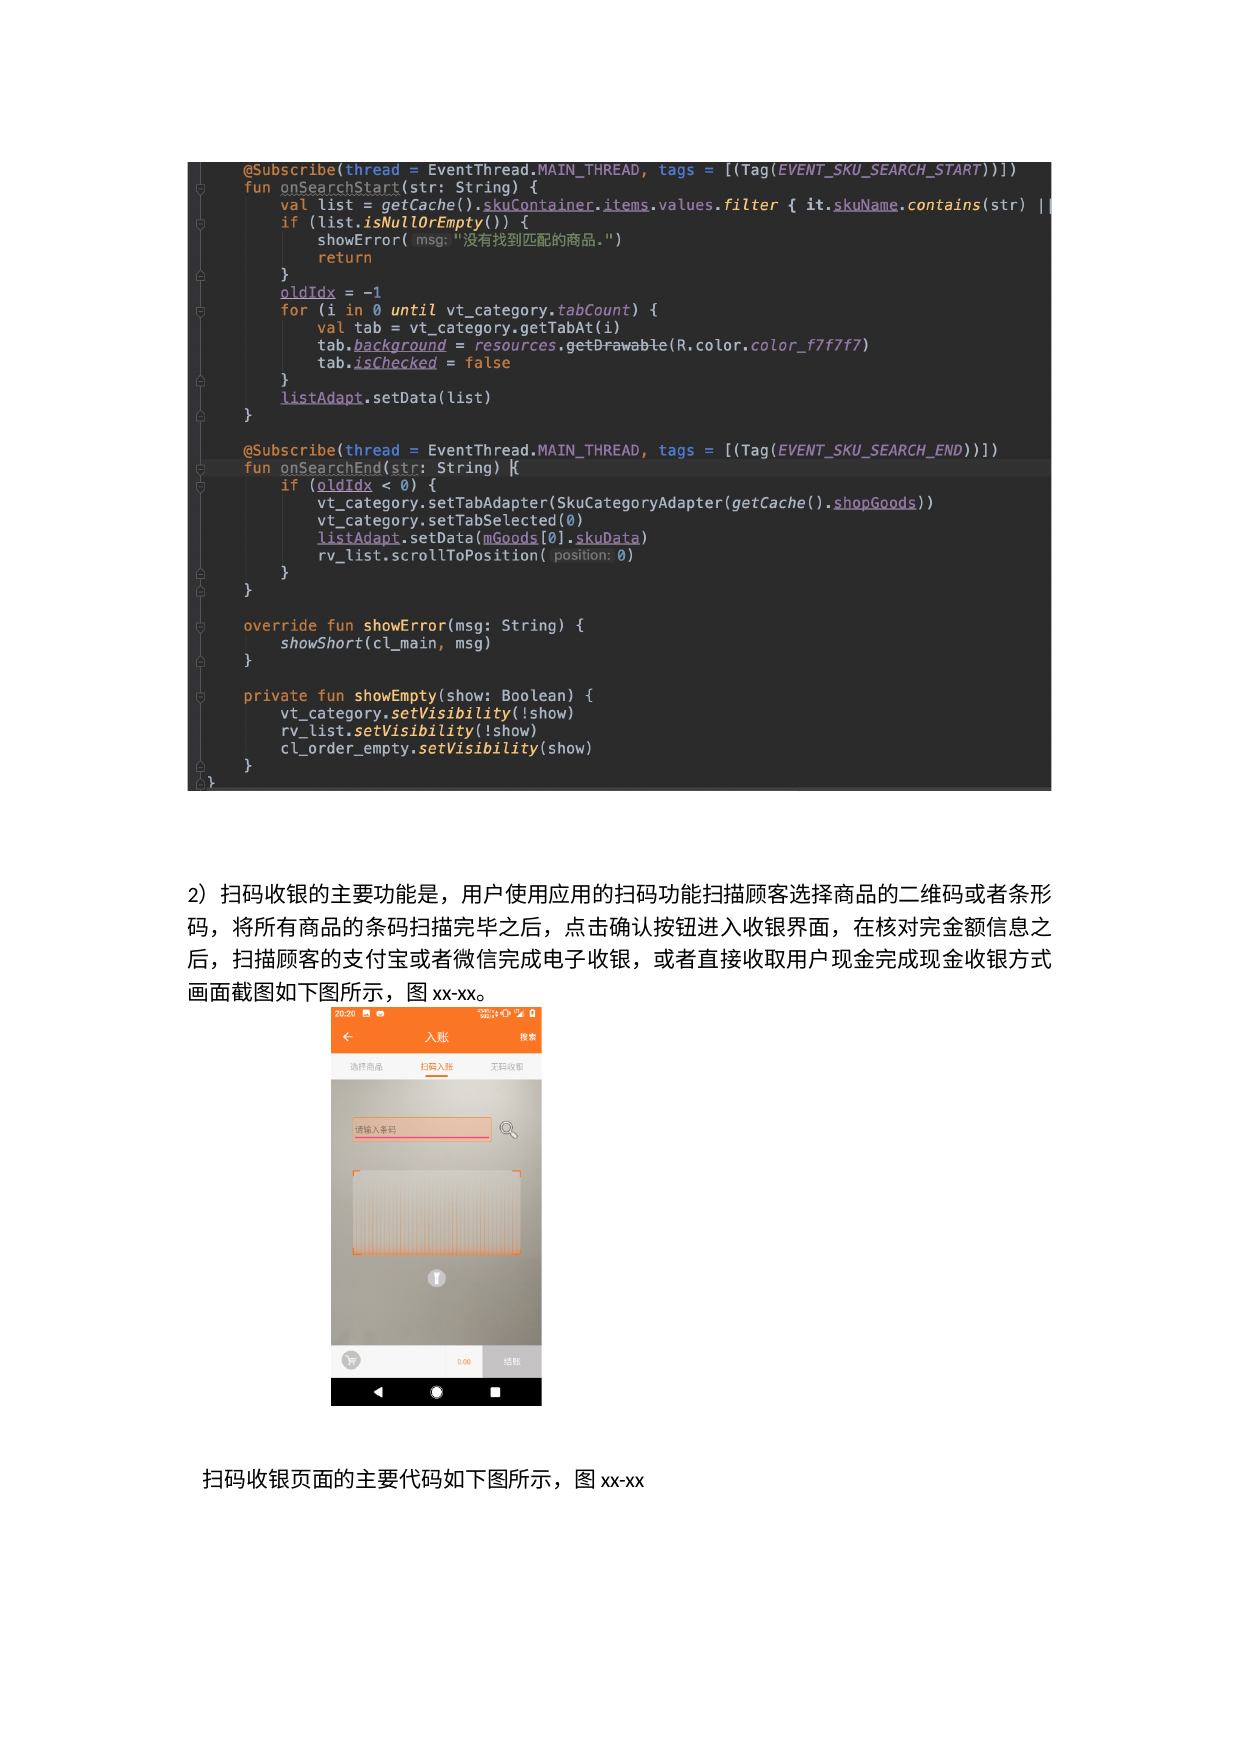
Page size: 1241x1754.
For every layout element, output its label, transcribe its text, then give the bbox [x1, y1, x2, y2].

list 扫码收银的主要功能是，用户使用应用的扫码功能扫描顾客选择商品的二维码或者条形码，将所有商品的条码扫描完毕之后，点击确认按钮进入收银界面，在核对完金额信息之后，扫描顾客的支付宝或者微信完成电子收银，或者直接收取用户现金完成现金收银方式。画面截图如下图所示，图xx-xx。 [187, 877, 1053, 1007]
picture [331, 1007, 542, 1406]
list 扫码收银页面的主要代码如下图所示，图xx-xx [187, 1462, 1053, 1494]
picture [187, 162, 1052, 791]
